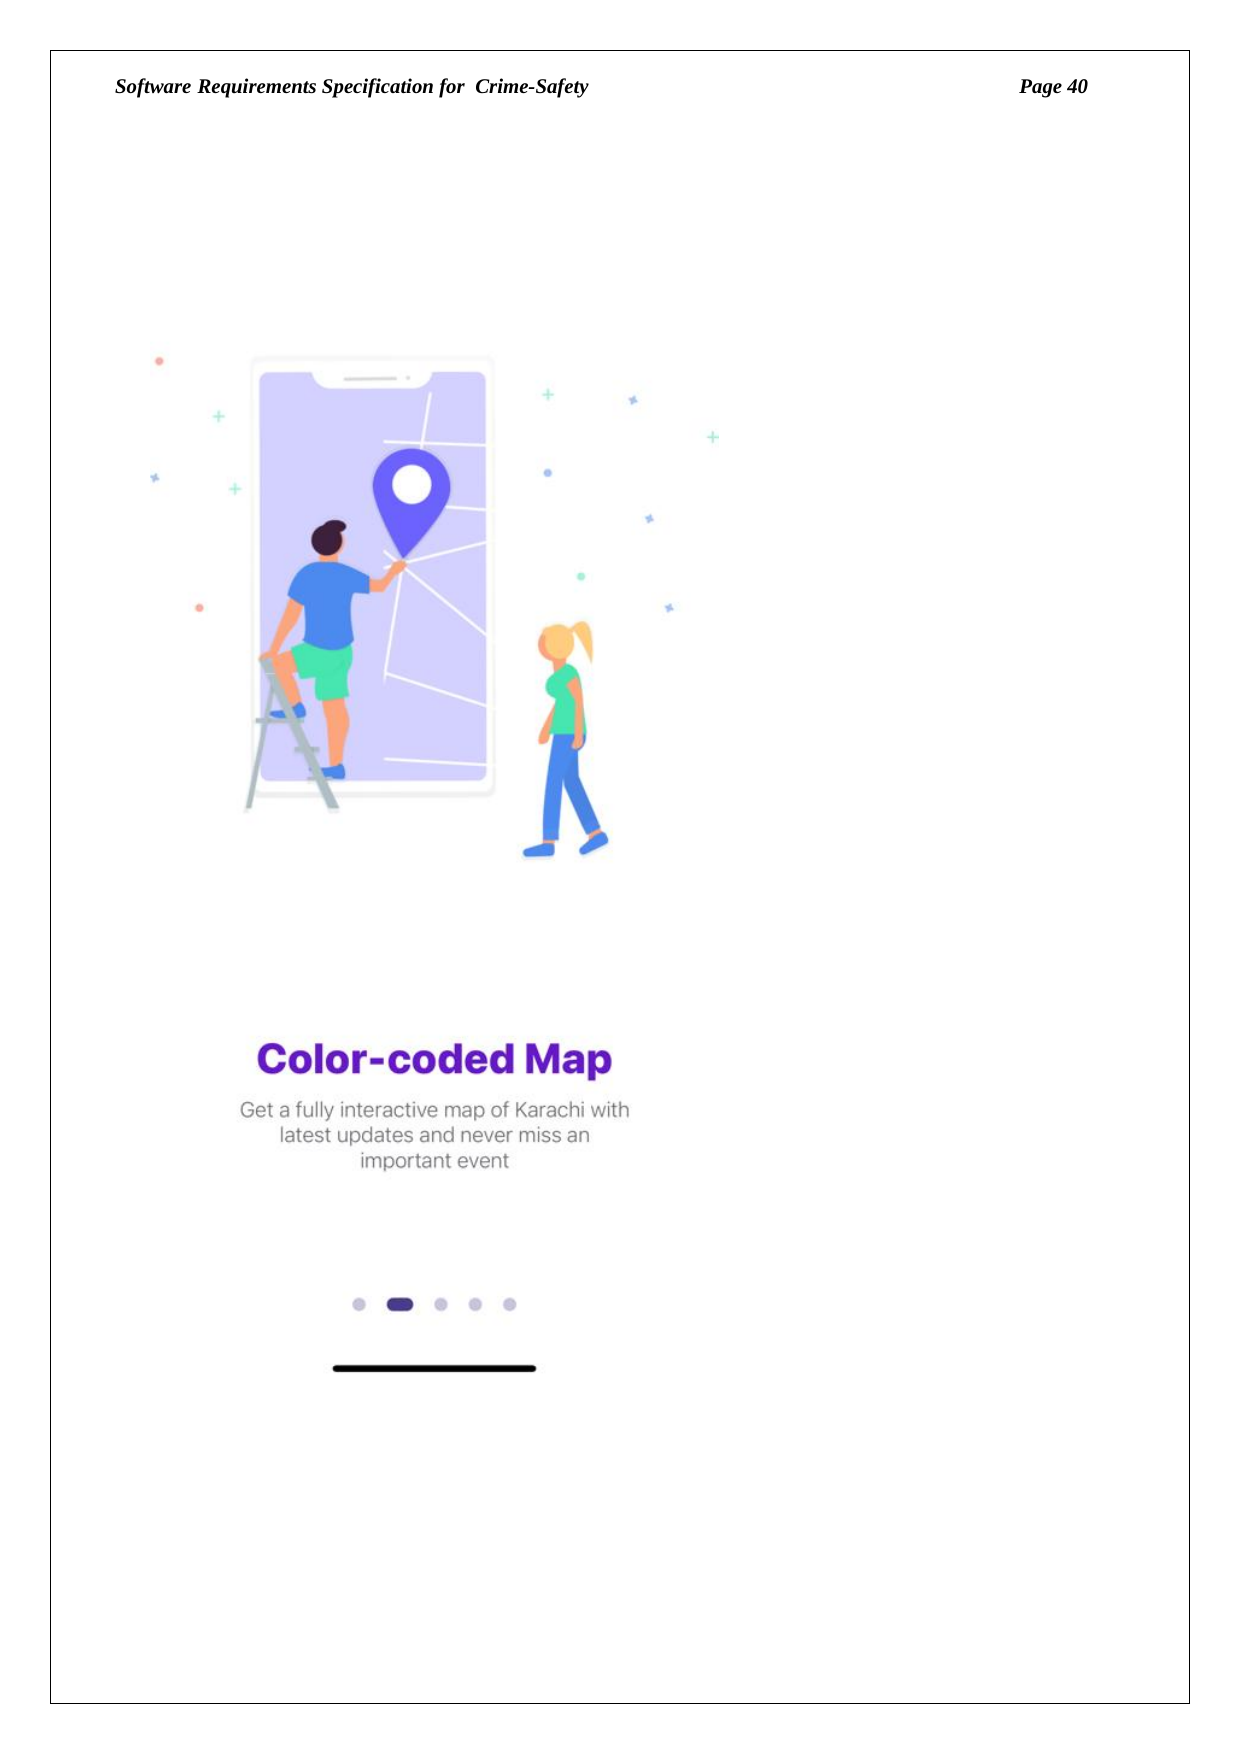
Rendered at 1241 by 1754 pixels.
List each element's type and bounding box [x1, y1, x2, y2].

picture [150, 150, 719, 1383]
